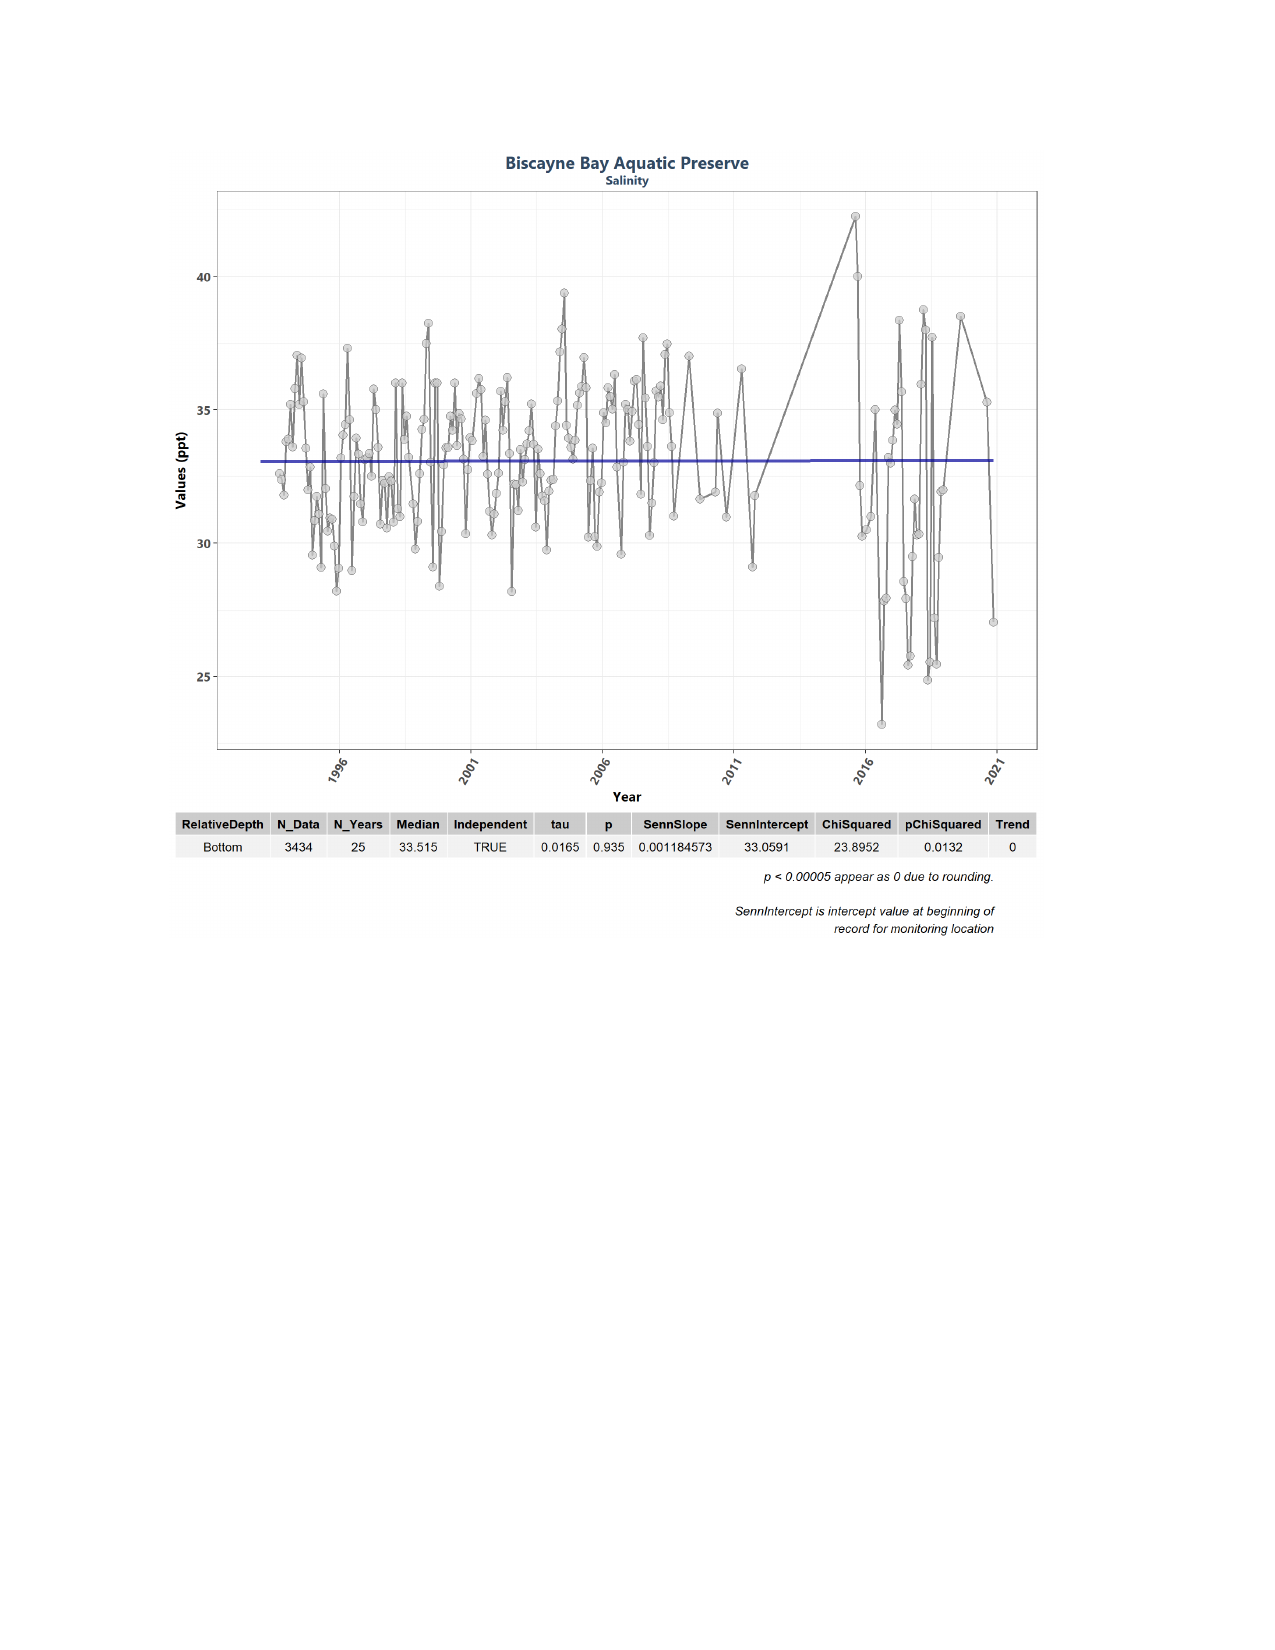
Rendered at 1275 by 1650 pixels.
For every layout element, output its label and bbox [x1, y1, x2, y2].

picture [168, 150, 1044, 938]
